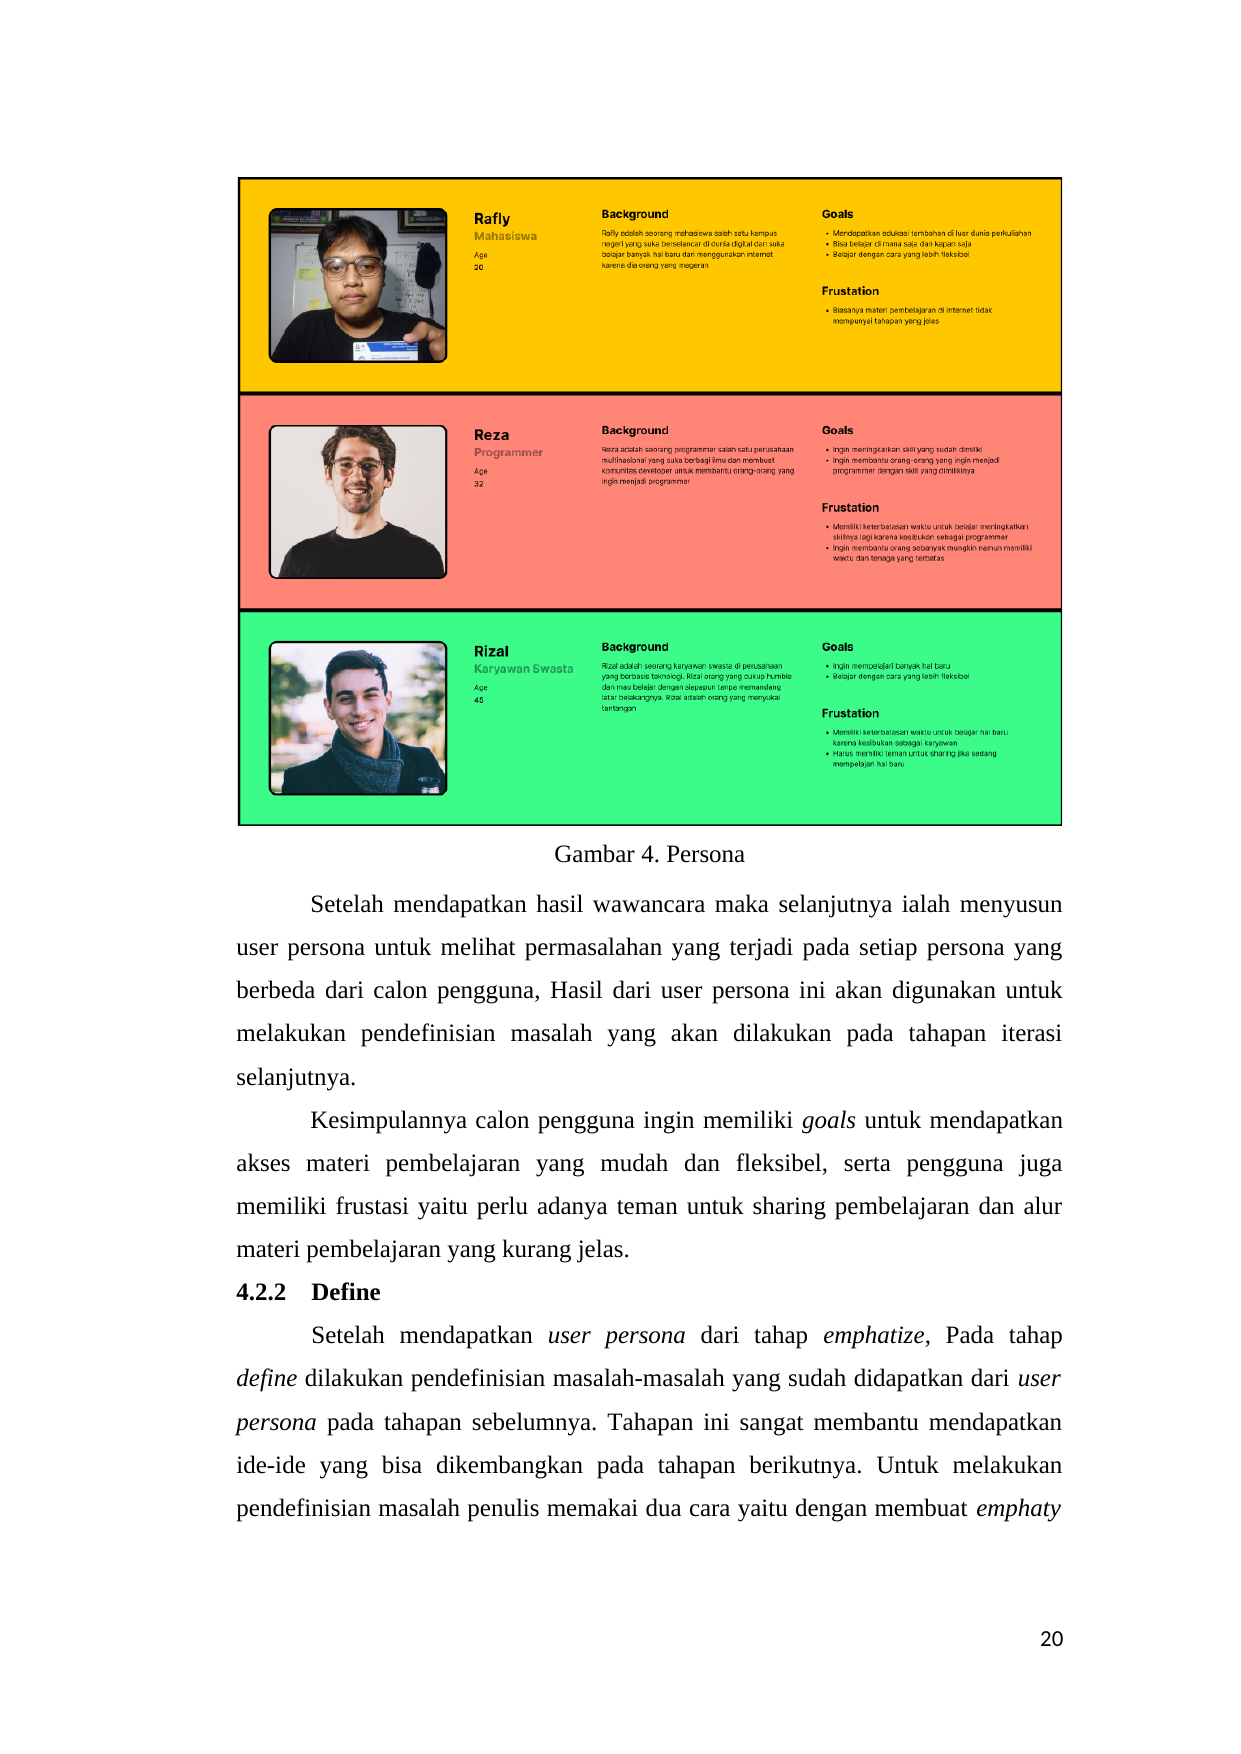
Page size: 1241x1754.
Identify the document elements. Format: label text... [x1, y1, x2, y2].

text Setelah mendapatkan hasil wawancara maka selanjutnya ialah menyusun user persona untuk melihat permasalahan yang terjadi pada setiap persona yang berbeda dari calon pengguna, Hasil dari user persona ini akan digunakan untuk melakukan pendefinisian masalah yang akan dilakukan pada tahapan iterasi selanjutnya. [236, 889, 1063, 1090]
text Gambar 4. Persona [236, 839, 1063, 868]
text Kesimpulannya calon pengguna ingin memiliki goals untuk mendapatkan akses materi pembelajaran yang mudah dan fleksibel, serta pengguna juga memiliki frustasi yaitu perlu adanya teman untuk sharing pembelajaran dan alur materi pembelajaran yang kurang jelas. [236, 1105, 1063, 1263]
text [236, 1320, 1063, 1522]
subtitle 4.2.2 Define [236, 1277, 1063, 1306]
picture [237, 177, 1063, 826]
